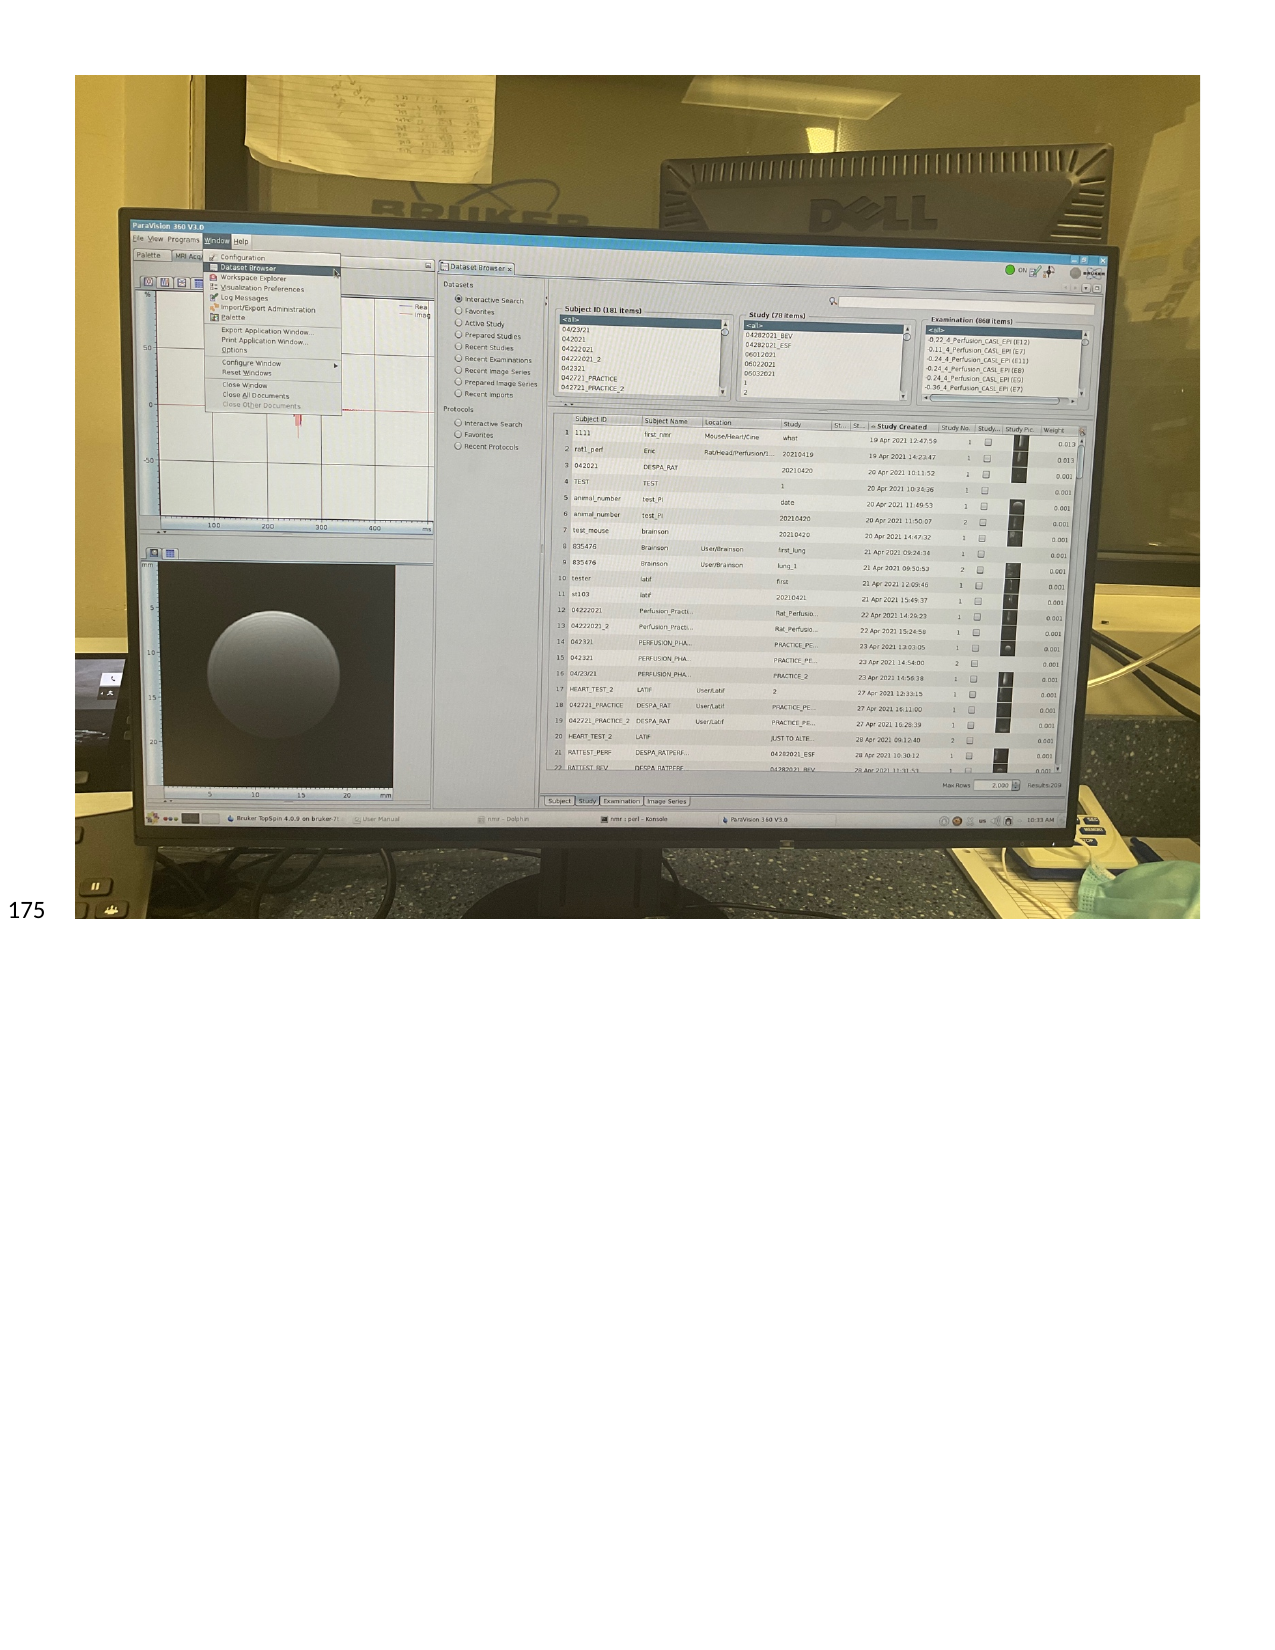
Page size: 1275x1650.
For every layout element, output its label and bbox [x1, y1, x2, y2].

picture [75, 75, 1200, 919]
